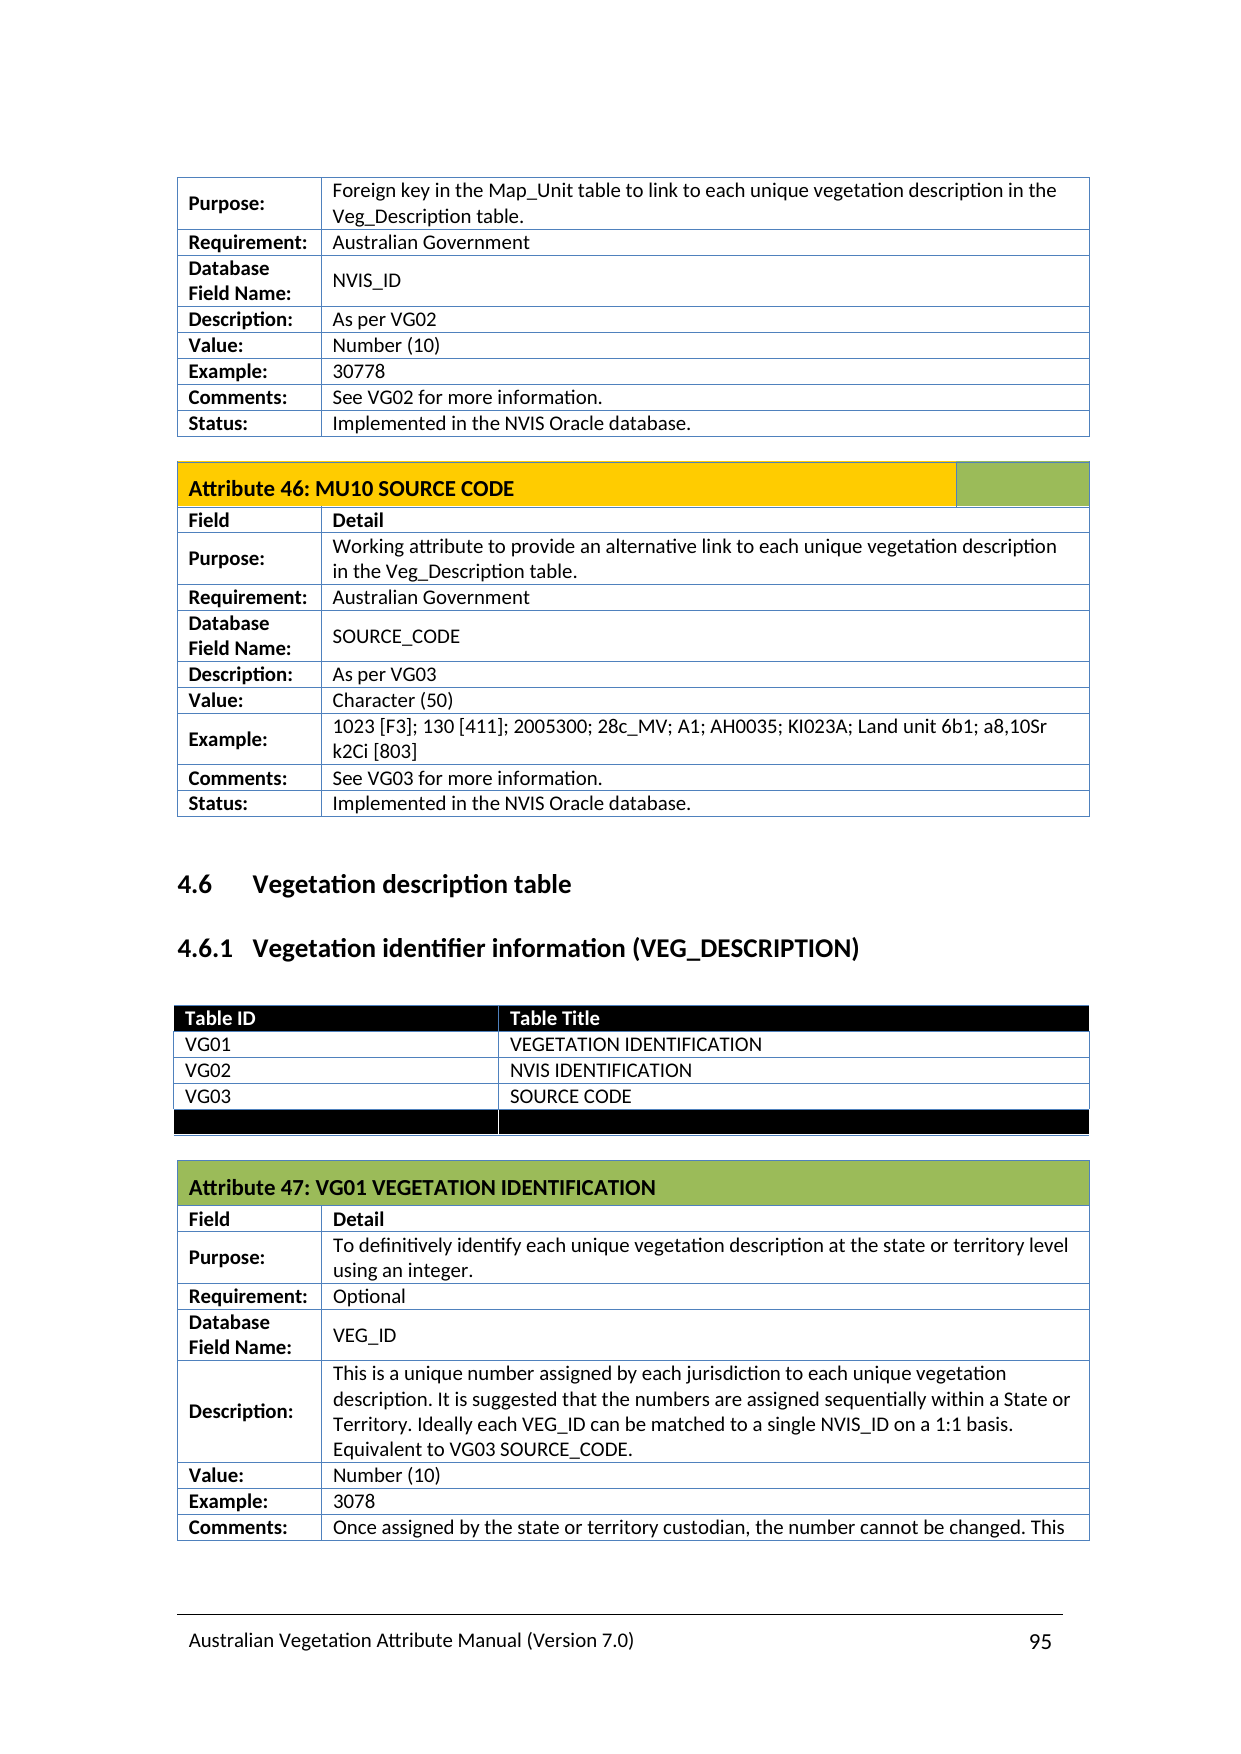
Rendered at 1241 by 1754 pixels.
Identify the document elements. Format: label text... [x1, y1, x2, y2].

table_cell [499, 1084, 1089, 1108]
subtitle 4.6 Vegetation description table [177, 867, 1063, 900]
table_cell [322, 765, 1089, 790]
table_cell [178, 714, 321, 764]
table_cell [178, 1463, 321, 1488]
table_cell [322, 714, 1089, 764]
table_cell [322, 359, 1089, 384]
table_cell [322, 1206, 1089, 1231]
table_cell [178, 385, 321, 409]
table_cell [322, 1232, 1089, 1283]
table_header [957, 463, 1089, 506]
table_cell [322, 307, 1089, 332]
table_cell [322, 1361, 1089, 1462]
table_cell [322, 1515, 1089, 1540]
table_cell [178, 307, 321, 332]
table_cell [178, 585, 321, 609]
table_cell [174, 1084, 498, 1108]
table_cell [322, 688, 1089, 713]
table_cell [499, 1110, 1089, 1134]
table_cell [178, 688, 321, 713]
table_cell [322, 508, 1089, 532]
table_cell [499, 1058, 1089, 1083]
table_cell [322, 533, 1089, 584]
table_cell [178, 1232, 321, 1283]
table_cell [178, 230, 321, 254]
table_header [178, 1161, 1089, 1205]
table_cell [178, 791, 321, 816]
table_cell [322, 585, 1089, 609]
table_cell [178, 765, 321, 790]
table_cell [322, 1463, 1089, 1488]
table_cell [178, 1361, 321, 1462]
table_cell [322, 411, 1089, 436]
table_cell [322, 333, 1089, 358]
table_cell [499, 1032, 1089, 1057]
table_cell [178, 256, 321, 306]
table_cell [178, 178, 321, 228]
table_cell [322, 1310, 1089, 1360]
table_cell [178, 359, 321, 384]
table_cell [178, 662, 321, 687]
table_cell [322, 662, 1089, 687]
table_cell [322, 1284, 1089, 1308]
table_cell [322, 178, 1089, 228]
subtitle 4.6.1 Vegetation identifier information (VEG_DESCRIPTION) [177, 931, 1063, 964]
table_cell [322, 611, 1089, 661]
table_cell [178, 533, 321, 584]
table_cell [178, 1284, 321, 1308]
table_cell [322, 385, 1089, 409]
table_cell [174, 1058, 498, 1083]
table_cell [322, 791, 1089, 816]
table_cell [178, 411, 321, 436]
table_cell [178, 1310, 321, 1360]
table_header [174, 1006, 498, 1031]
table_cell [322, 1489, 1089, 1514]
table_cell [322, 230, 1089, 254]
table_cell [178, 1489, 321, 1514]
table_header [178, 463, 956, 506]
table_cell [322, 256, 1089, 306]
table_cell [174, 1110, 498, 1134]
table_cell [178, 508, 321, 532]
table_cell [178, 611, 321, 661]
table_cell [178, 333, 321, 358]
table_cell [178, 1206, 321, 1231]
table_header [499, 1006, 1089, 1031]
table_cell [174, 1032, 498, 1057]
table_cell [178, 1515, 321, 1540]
